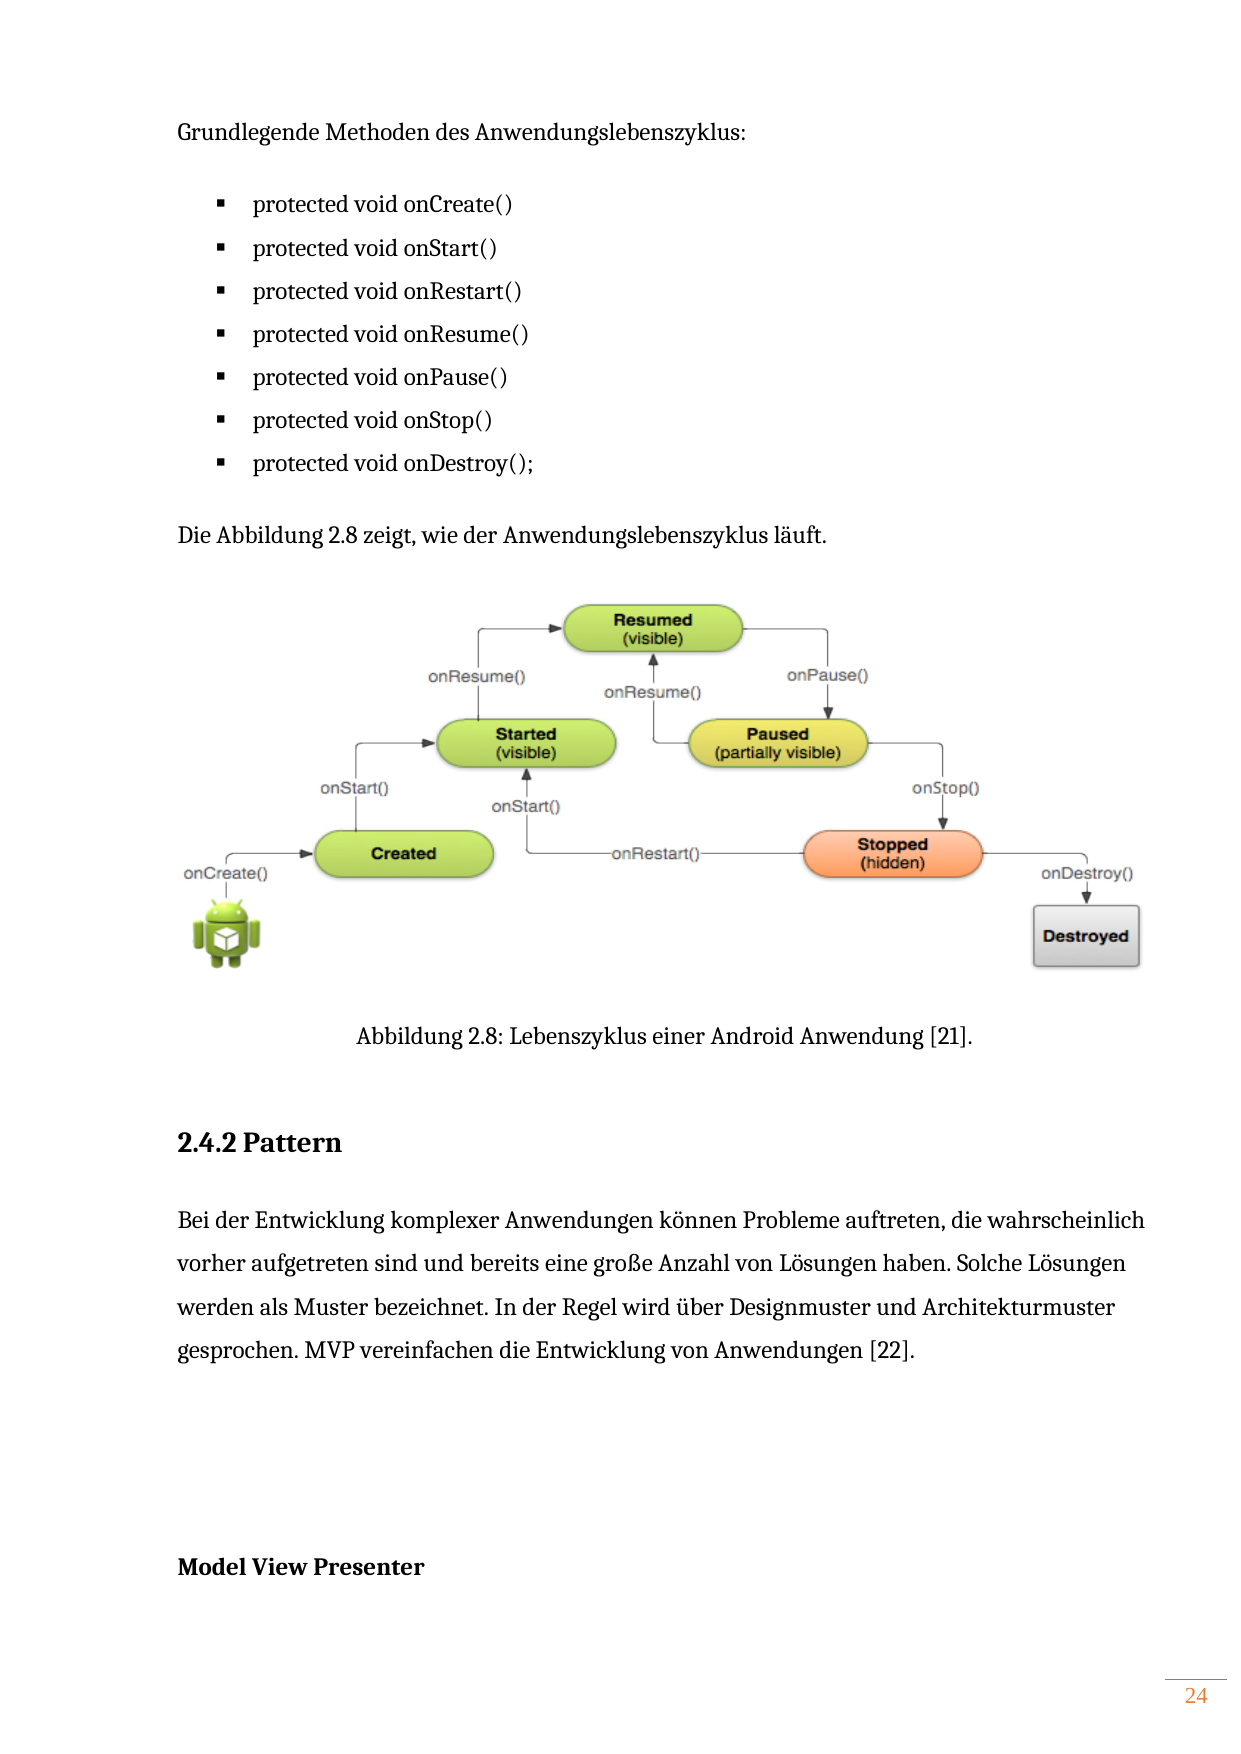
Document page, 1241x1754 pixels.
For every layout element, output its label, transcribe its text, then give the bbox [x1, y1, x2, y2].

list protected void onDestroy(); [215, 449, 1152, 478]
subtitle 2.4.2 Pattern [177, 1127, 1152, 1160]
list protected void onResume() [215, 320, 1152, 348]
text Abbildung 2.8: Lebenszyklus einer Android Anwendung [21]. [177, 1022, 1152, 1050]
list protected void onStart() [215, 233, 1152, 262]
list protected void onRestart() [215, 277, 1152, 305]
picture [177, 593, 1153, 980]
text Grundlegende Methoden des Anwendungslebenszyklus: [177, 118, 1152, 147]
list protected void onCreate() [215, 190, 1152, 219]
list protected void onPause() [215, 363, 1152, 392]
text Bei der Entwicklung komplexer Anwendungen können Probleme auftreten, die wahrscheinlich vorher aufgetreten sind und bereits eine große Anzahl von Lösungen haben. Solche Lösungen werden als Muster bezeichnet. In der Regel wird über Designmuster und Architekturmuster gesprochen. MVP vereinfachen die Entwicklung von Anwendungen [22]. [177, 1206, 1152, 1364]
text Die Abbildung 2.8 zeigt, wie der Anwendungslebenszyklus läuft. [177, 521, 1152, 550]
text Model View Presenter [177, 1552, 1152, 1581]
list protected void onStop() [215, 406, 1152, 435]
